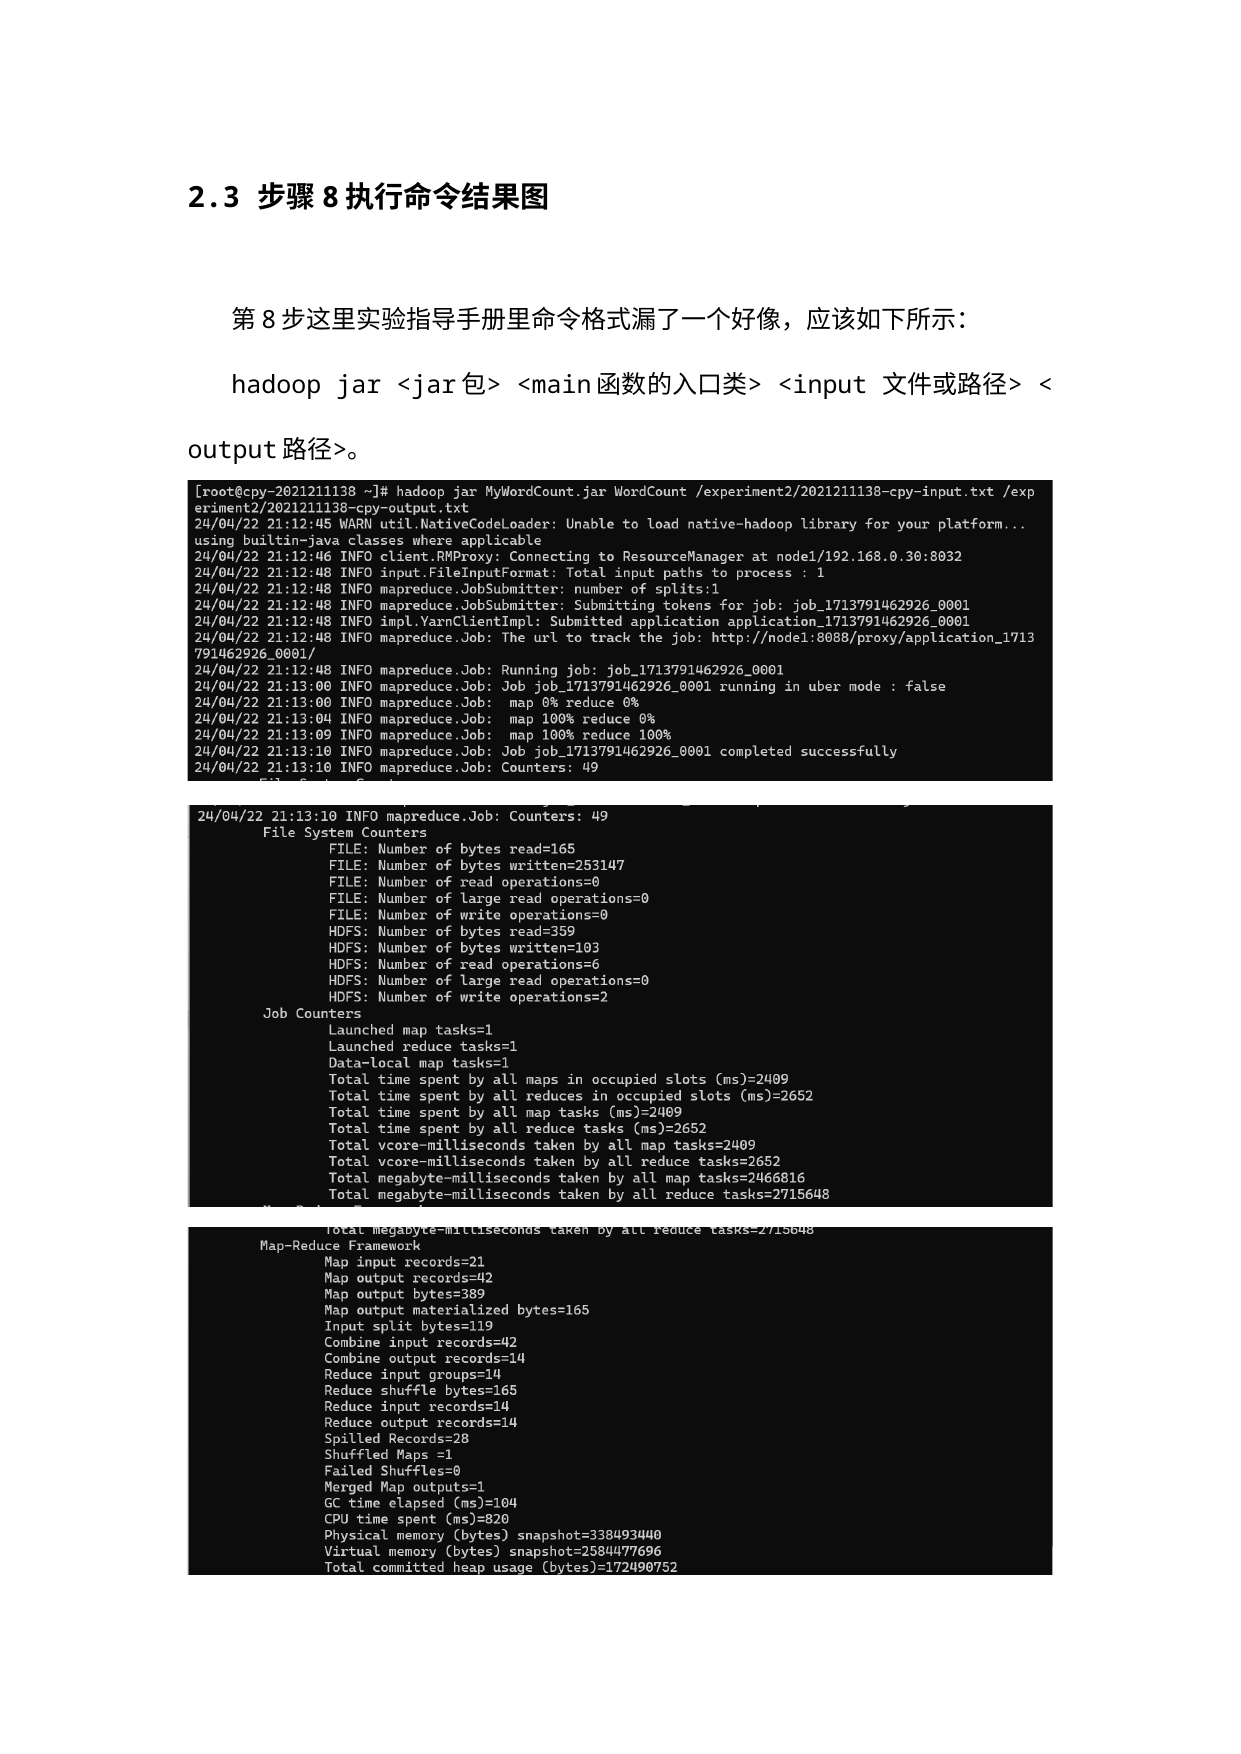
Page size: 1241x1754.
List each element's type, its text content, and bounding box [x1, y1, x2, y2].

picture [187, 805, 1053, 1207]
picture [187, 1227, 1053, 1575]
text 第8步这里实验指导手册里命令格式漏了一个好像，应该如下所示： hadoop jar <jar包> <main函数的入口类> <input 文件或路径> <output路径>。 [187, 285, 1053, 480]
subtitle 2.3 步骤8执行命令结果图 [187, 162, 1053, 227]
picture [187, 480, 1053, 781]
